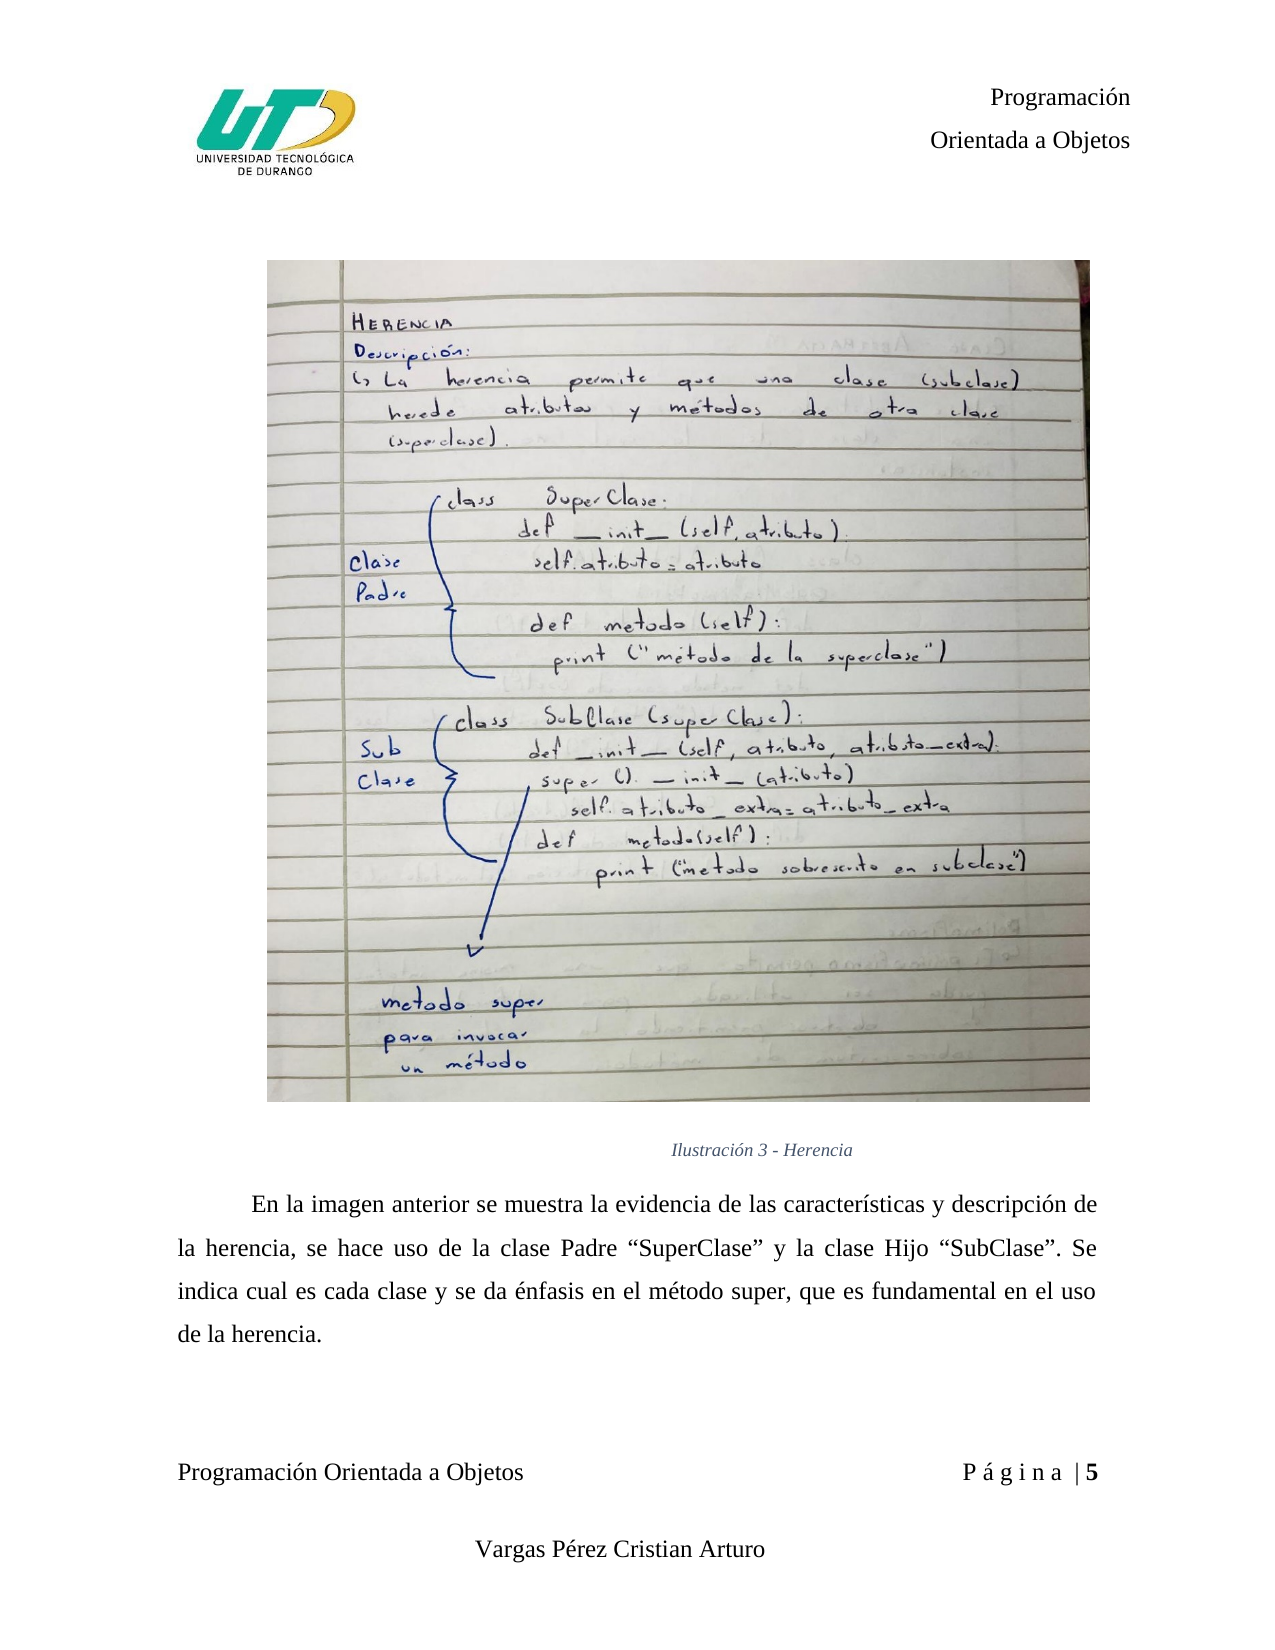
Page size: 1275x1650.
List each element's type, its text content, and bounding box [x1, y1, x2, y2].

text En la imagen anterior se muestra la evidencia de las características y descripción de la herencia, se hace uso de la clase Padre “SuperClase” y la clase Hijo “SubClase”. Se indica cual es cada clase y se da énfasis en el método super, que es fundamental en el uso de la herencia. [177, 1189, 1098, 1348]
picture [267, 260, 1090, 1102]
text Ilustración 3 - Herencia [341, 1139, 1183, 1160]
text Programación Orientada a Objetos P á g i n a | 5 [177, 1457, 1183, 1486]
picture [187, 83, 363, 177]
